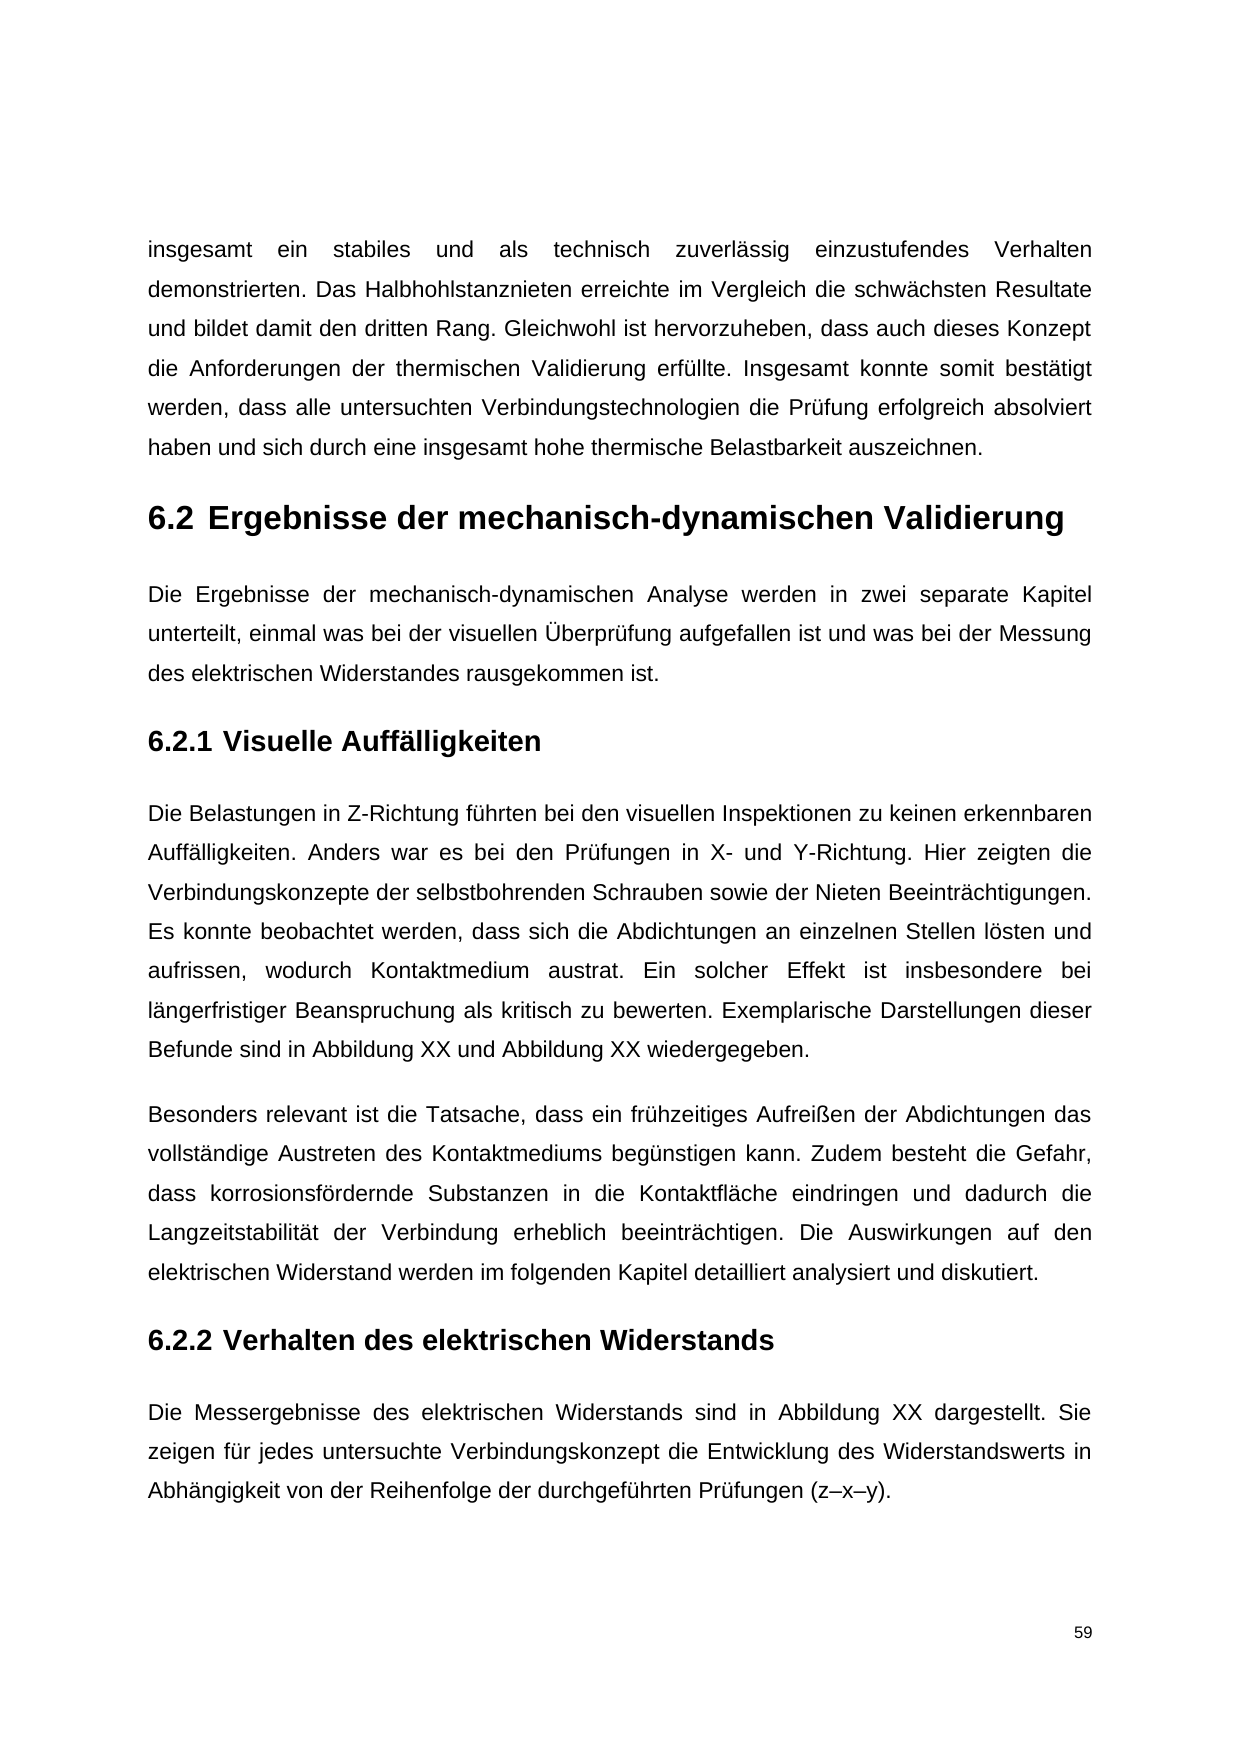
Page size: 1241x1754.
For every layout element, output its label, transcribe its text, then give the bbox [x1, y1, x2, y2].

subtitle Verhalten des elektrischen Widerstands [148, 1323, 1092, 1357]
text Die Ergebnisse der mechanisch-dynamischen Analyse werden in zwei separate Kapitel unterteilt, einmal was bei der visuellen Überprüfung aufgefallen ist und was bei der Messung des elektrischen Widerstandes rausgekommen ist. [148, 581, 1092, 686]
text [148, 236, 1092, 460]
text Die Belastungen in Z-Richtung führten bei den visuellen Inspektionen zu keinen erkennbaren Auffälligkeiten. Anders war es bei den Prüfungen in X- und Y-Richtung. Hier zeigten die Verbindungskonzepte der selbstbohrenden Schrauben sowie der Nieten Beeinträchtigungen. Es konnte beobachtet werden, dass sich die Abdichtungen an einzelnen Stellen lösten und aufrissen, wodurch Kontaktmedium austrat. Ein solcher Effekt ist insbesondere bei längerfristiger Beanspruchung als kritisch zu bewerten. Exemplarische Darstellungen dieser Befunde sind in Abbildung XX und Abbildung XX wiedergegeben. [148, 799, 1092, 1063]
text Besonders relevant ist die Tatsache, dass ein frühzeitiges Aufreißen der Abdichtungen das vollständige Austreten des Kontaktmediums begünstigen kann. Zudem besteht die Gefahr, dass korrosionsfördernde Substanzen in die Kontaktfläche eindringen und dadurch die Langzeitstabilität der Verbindung erheblich beeinträchtigen. Die Auswirkungen auf den elektrischen Widerstand werden im folgenden Kapitel detailliert analysiert und diskutiert. [148, 1101, 1092, 1285]
subtitle Visuelle Auffälligkeiten [148, 724, 1092, 758]
subtitle Ergebnisse der mechanisch-dynamischen Validierung [148, 498, 1092, 537]
text Die Messergebnisse des elektrischen Widerstands sind in Abbildung XX dargestellt. Sie zeigen für jedes untersuchte Verbindungskonzept die Entwicklung des Widerstandswerts in Abhängigkeit von der Reihenfolge der durchgeführten Prüfungen (z–x–y). [148, 1398, 1092, 1504]
